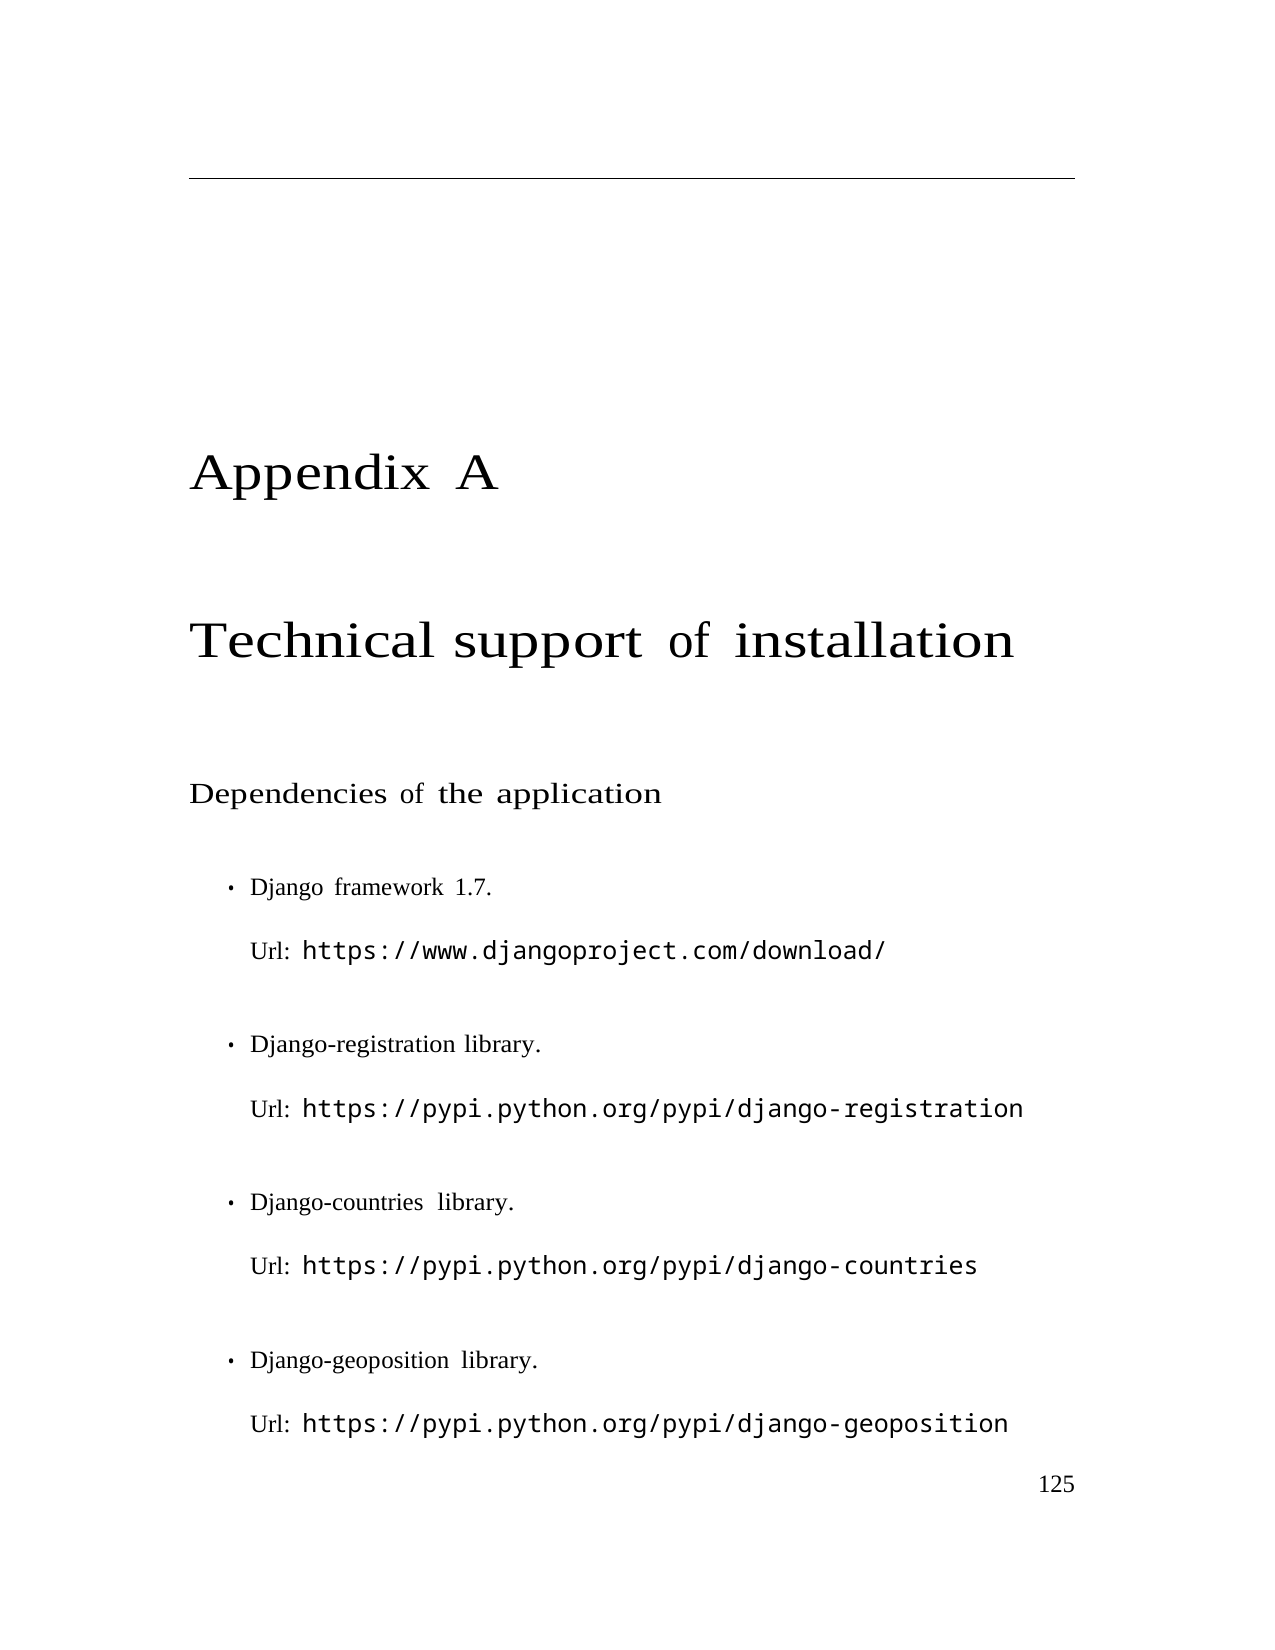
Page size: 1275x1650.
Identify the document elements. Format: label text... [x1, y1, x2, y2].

text • Django-registration library. [225, 1029, 1096, 1059]
text Technical support of installation [189, 610, 1096, 668]
text Url: https://www.djangoproject.com/download/ [250, 933, 1096, 967]
text Dependencies of the application [189, 776, 1096, 809]
text 125 [177, 1469, 1075, 1498]
text Url: https://pypi.python.org/pypi/django-countries [250, 1248, 1096, 1282]
text Appendix A [189, 446, 1096, 500]
text • Django framework 1.7. [225, 872, 1096, 902]
text • Django-geoposition library. [225, 1345, 1096, 1374]
text • Django-countries library. [225, 1187, 1096, 1217]
text Url: https://pypi.python.org/pypi/django-geoposition [250, 1406, 1096, 1440]
text Url: https://pypi.python.org/pypi/django-registration [250, 1090, 1096, 1124]
